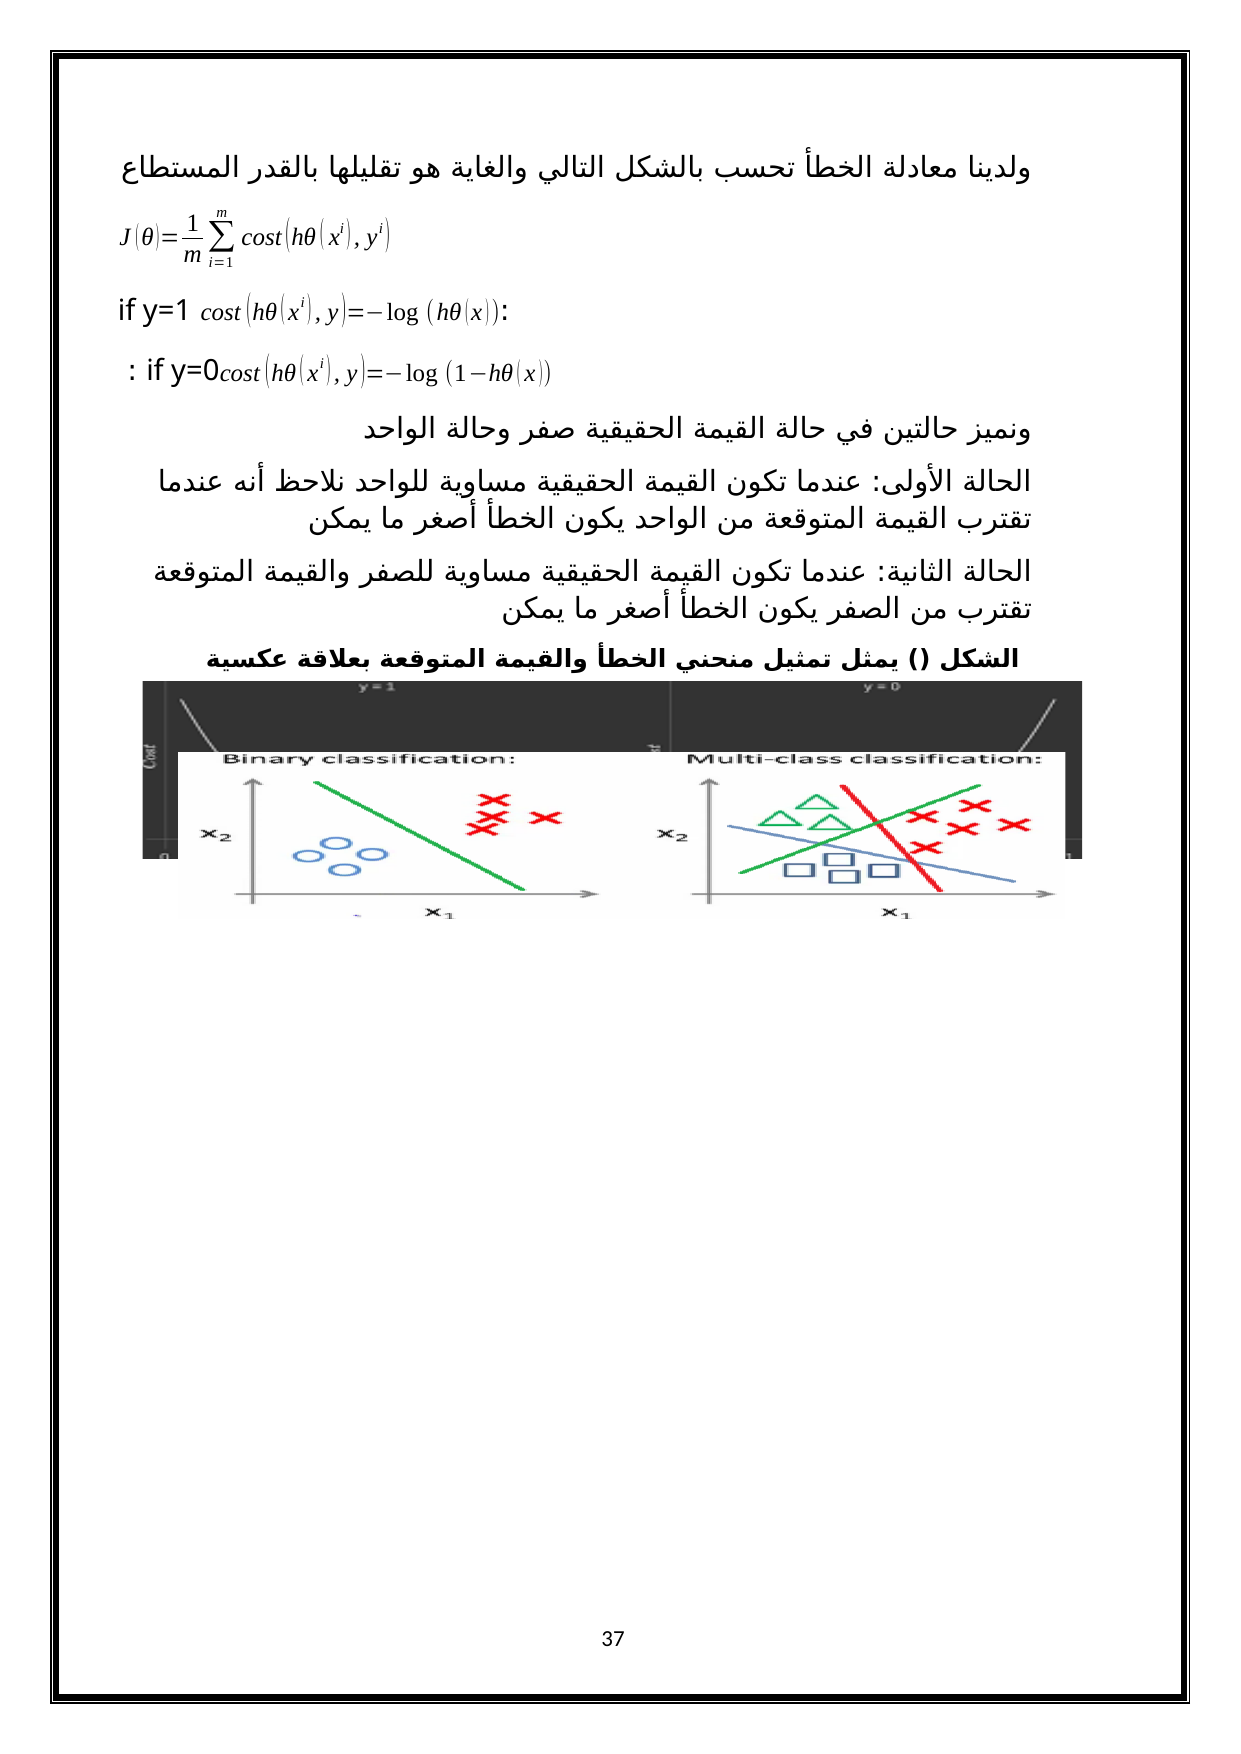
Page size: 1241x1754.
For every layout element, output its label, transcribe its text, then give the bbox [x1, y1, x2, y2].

text الحالة الأولى: عندما تكون القيمة الحقيقية مساوية للواحد نلاحظ أنه عندما تقترب القيمة المتوقعة من الواحد يكون الخطأ أصغر ما يمكن [118, 464, 1032, 535]
text الشكل () يمثل تمثيل منحني الخطأ والقيمة المتوقعة بعلاقة عكسية [118, 644, 1107, 674]
picture [142, 681, 1083, 919]
text ولدينا معادلة الخطأ تحسب بالشكل التالي والغاية هو تقليلها بالقدر المستطاع [118, 150, 1032, 184]
text if y=0 : [118, 349, 1107, 391]
text : if y=1 [118, 289, 1107, 330]
text ونميز حالتين في حالة القيمة الحقيقية صفر وحالة الواحد [118, 411, 1032, 445]
text الحالة الثانية: عندما تكون القيمة الحقيقية مساوية للصفر والقيمة المتوقعة تقترب من الصفر يكون الخطأ أصغر ما يمكن [118, 554, 1032, 625]
